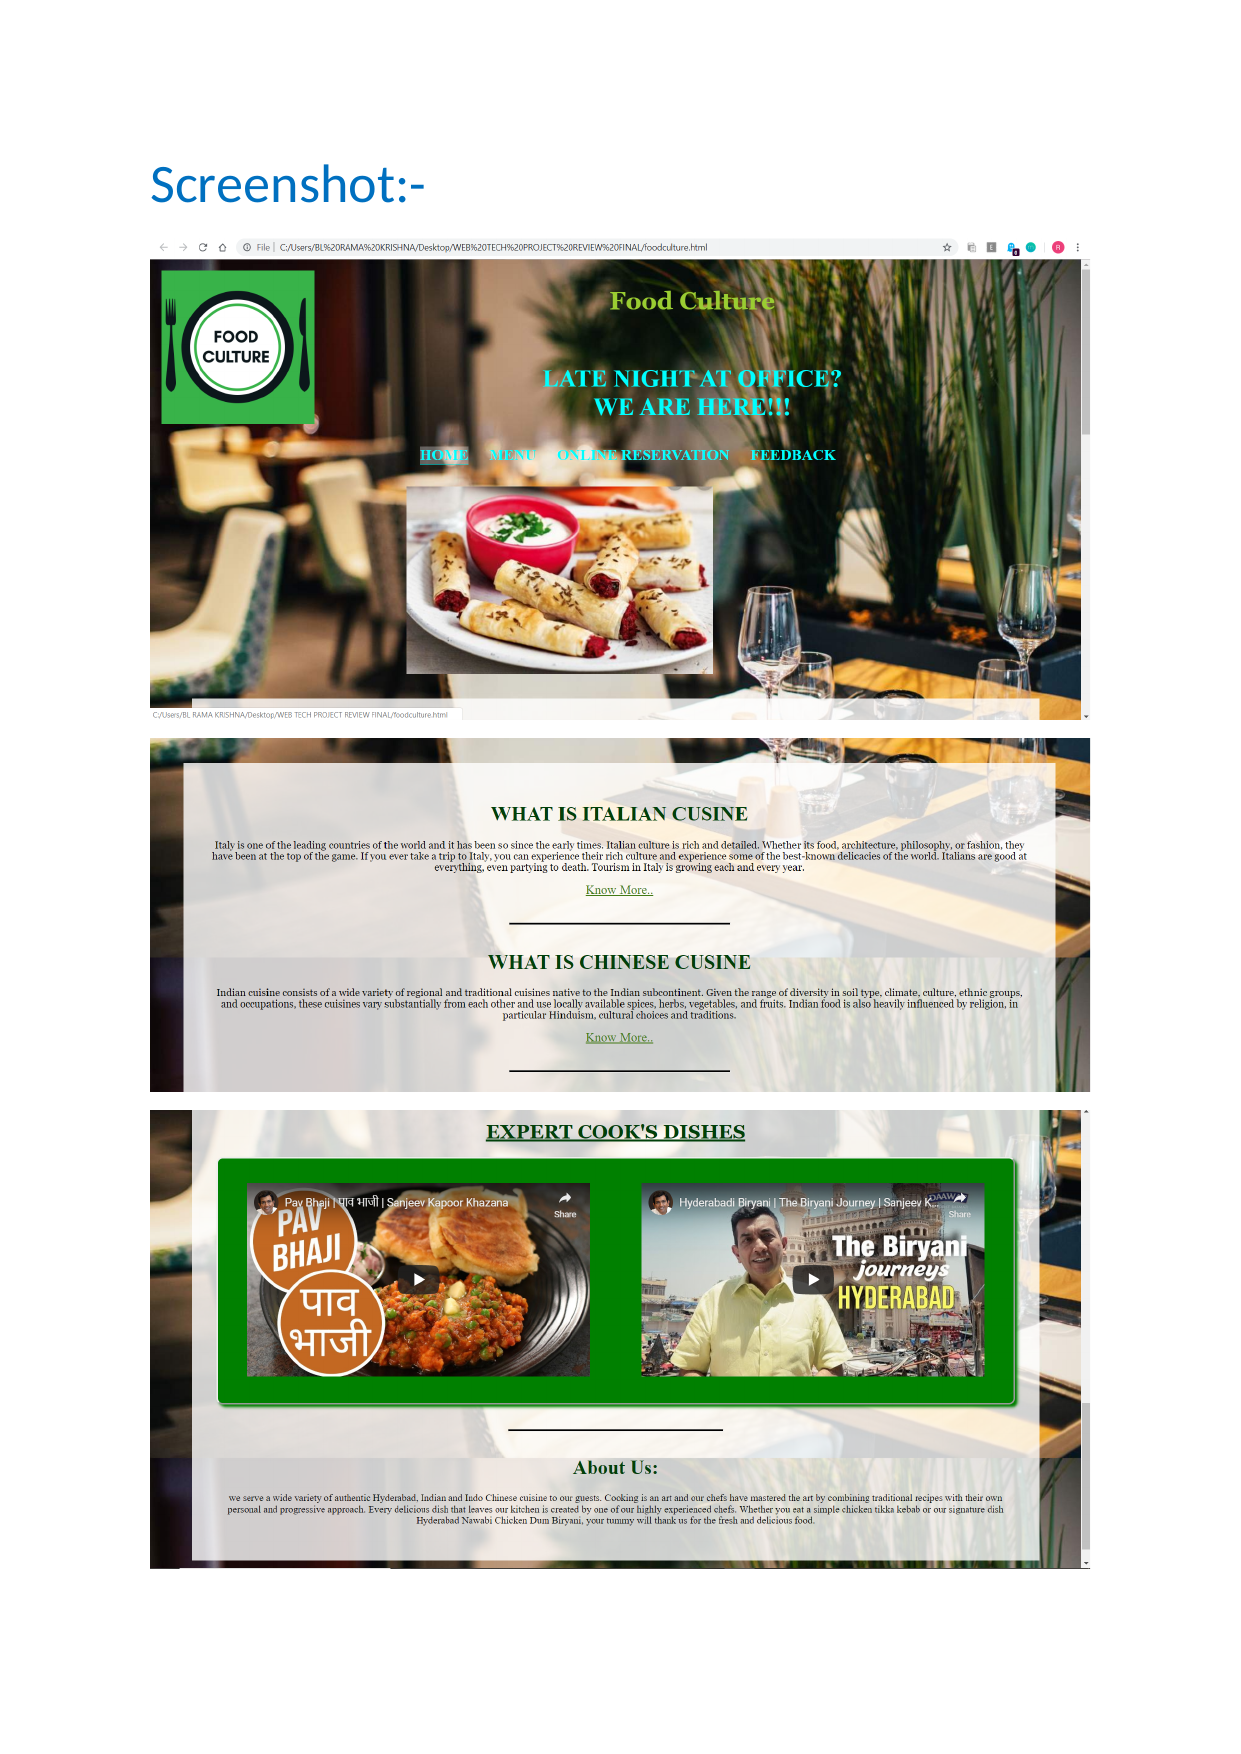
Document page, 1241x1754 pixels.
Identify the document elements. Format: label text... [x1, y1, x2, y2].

picture [150, 238, 1091, 720]
picture [150, 1110, 1091, 1569]
picture [150, 738, 1091, 1092]
text Screenshot:- [150, 150, 1090, 216]
